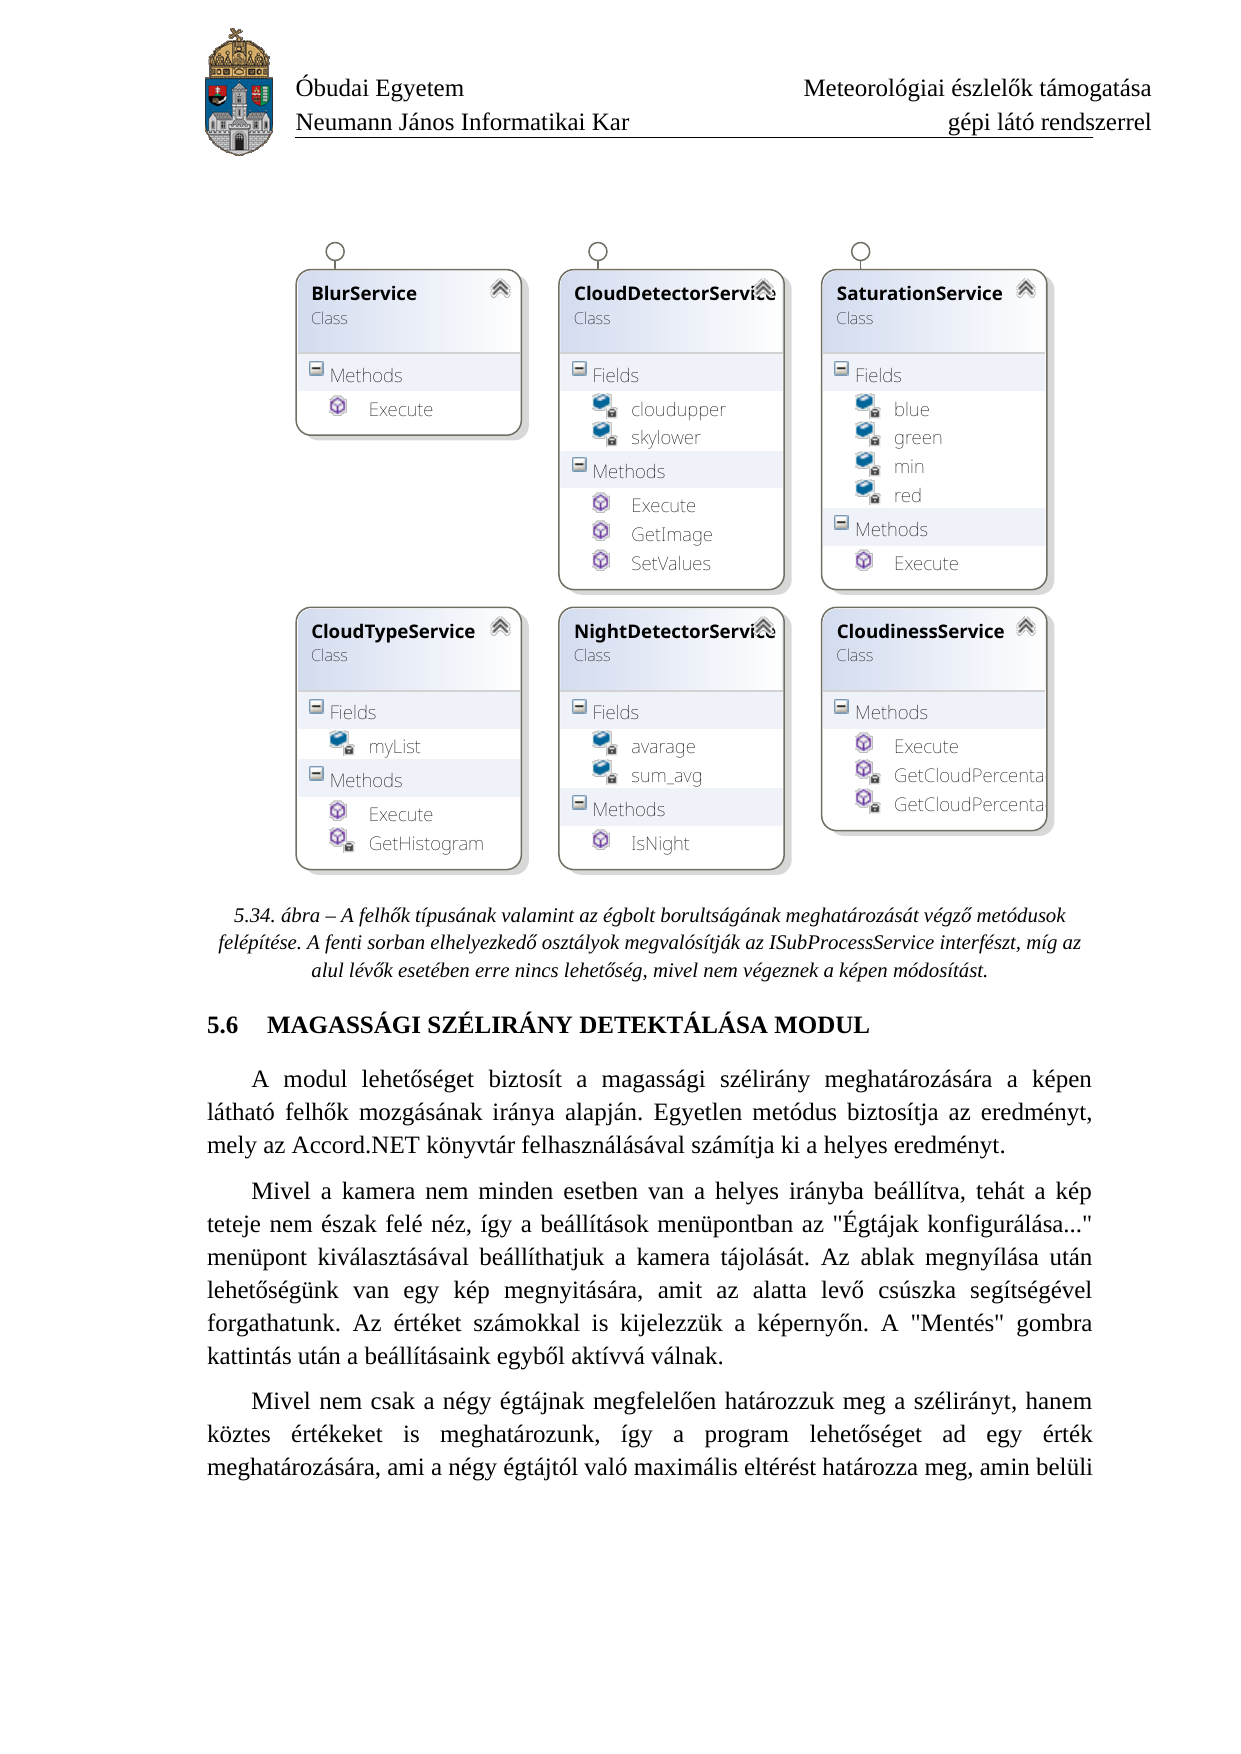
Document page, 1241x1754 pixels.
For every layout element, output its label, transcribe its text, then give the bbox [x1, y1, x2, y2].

subtitle Magassági szélirány detektálása modul [207, 1010, 1093, 1039]
text Mivel a kamera nem minden esetben van a helyes irányba beállítva, tehát a kép teteje nem észak felé néz, így a beállítások menüpontban az "Égtájak konfigurálása..." menüpont kiválasztásával beállíthatjuk a kamera tájolását. Az ablak megnyílása után lehetőségünk van egy kép megnyitására, amit az alatta levő csúszka segítségével forgathatunk. Az értéket számokkal is kijelezzük a képernyőn. A "Mentés" gombra kattintás után a beállításaink egyből aktívvá válnak. [207, 1176, 1093, 1369]
picture [205, 28, 275, 157]
text A modul lehetőséget biztosít a magassági szélirány meghatározására a képen látható felhők mozgásának iránya alapján. Egyetlen metódus biztosítja az eredményt, mely az Accord.NET könyvtár felhasználásával számítja ki a helyes eredményt. [207, 1064, 1093, 1159]
